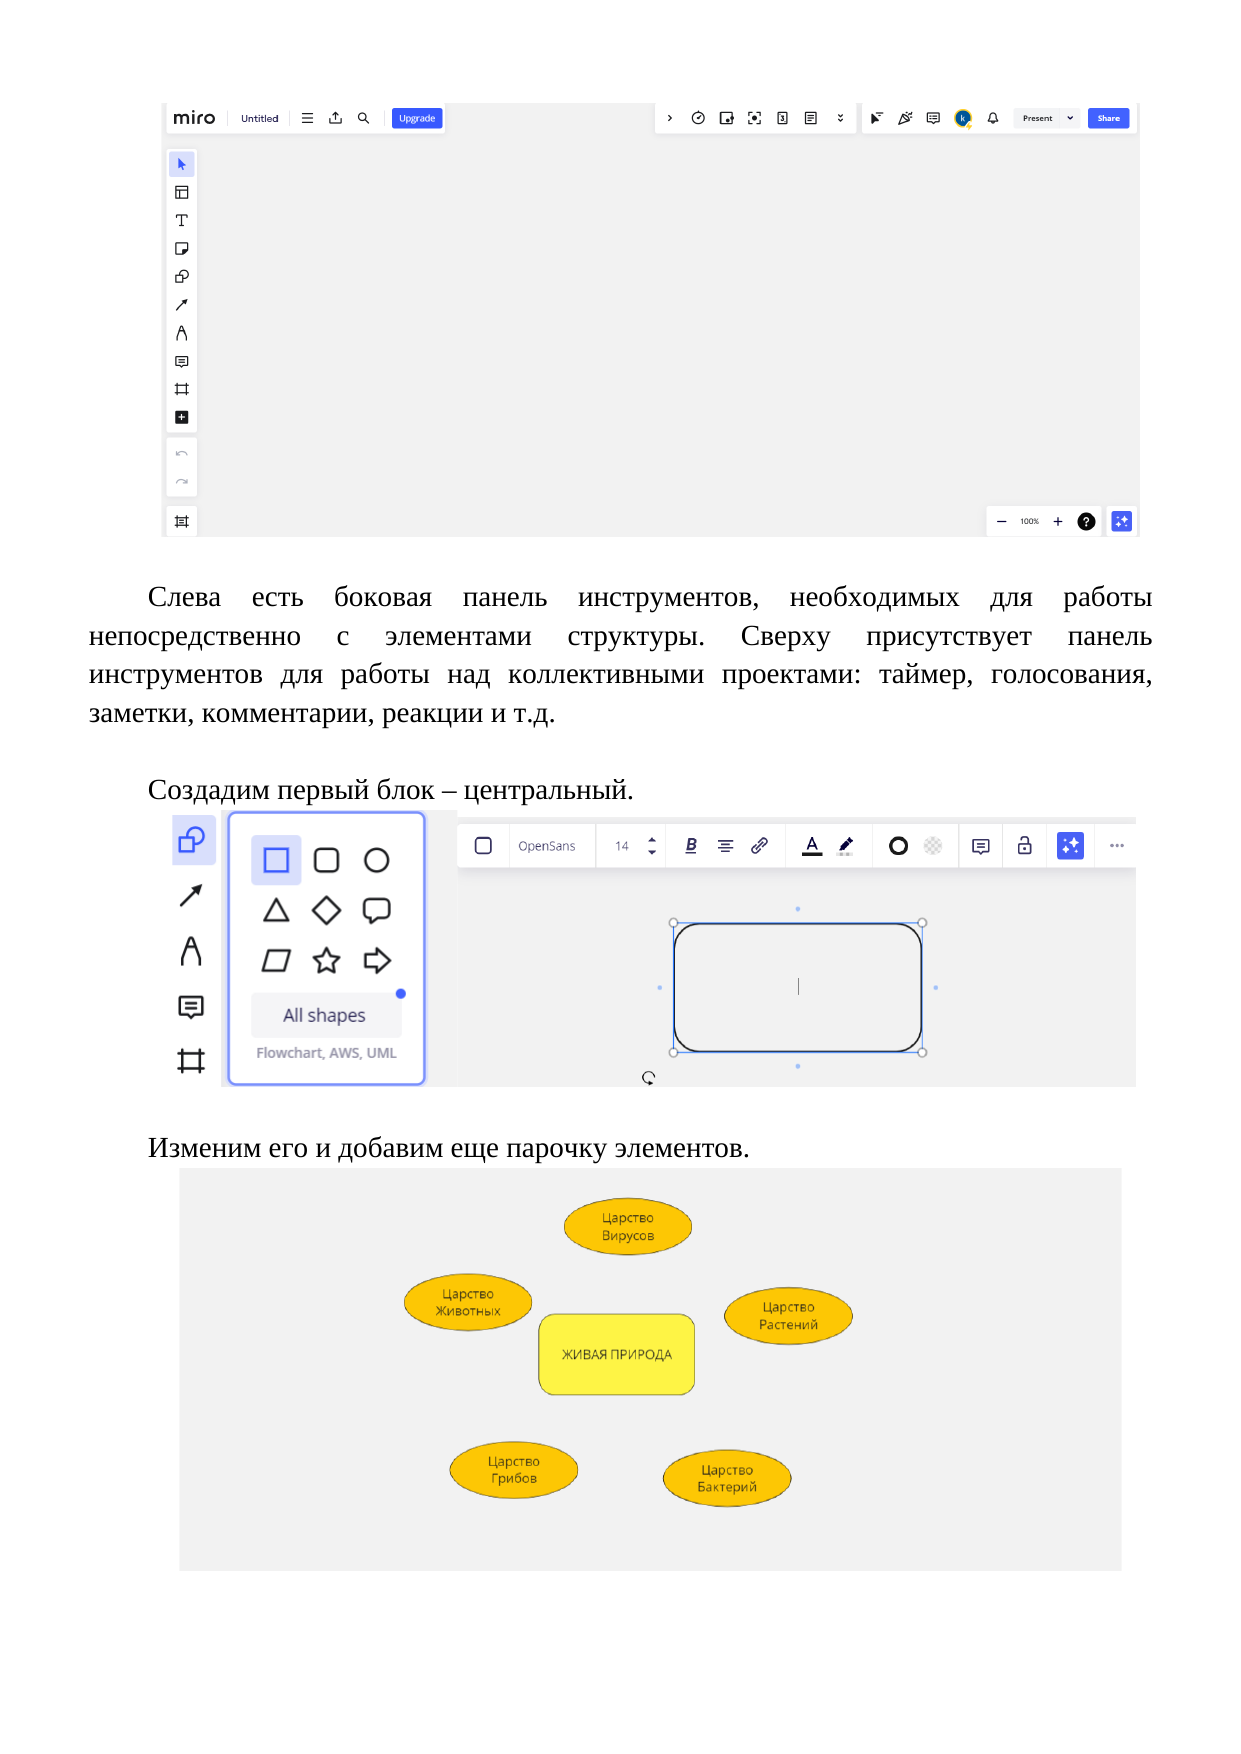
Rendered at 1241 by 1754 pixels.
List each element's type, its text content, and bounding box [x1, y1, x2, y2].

picture [161, 103, 1140, 537]
text Слева есть боковая панель инструментов, необходимых для работы непосредственно с элементами структуры. Сверху присутствует панель инструментов для работы над коллективными проектами: таймер, голосования, заметки, комментарии, реакции и т.д. [89, 579, 1153, 728]
picture [179, 1168, 1122, 1571]
text Изменим его и добавим еще парочку элементов. [89, 1130, 1153, 1164]
text Создадим первый блок – центральный. [89, 772, 1153, 805]
picture [172, 810, 1136, 1087]
